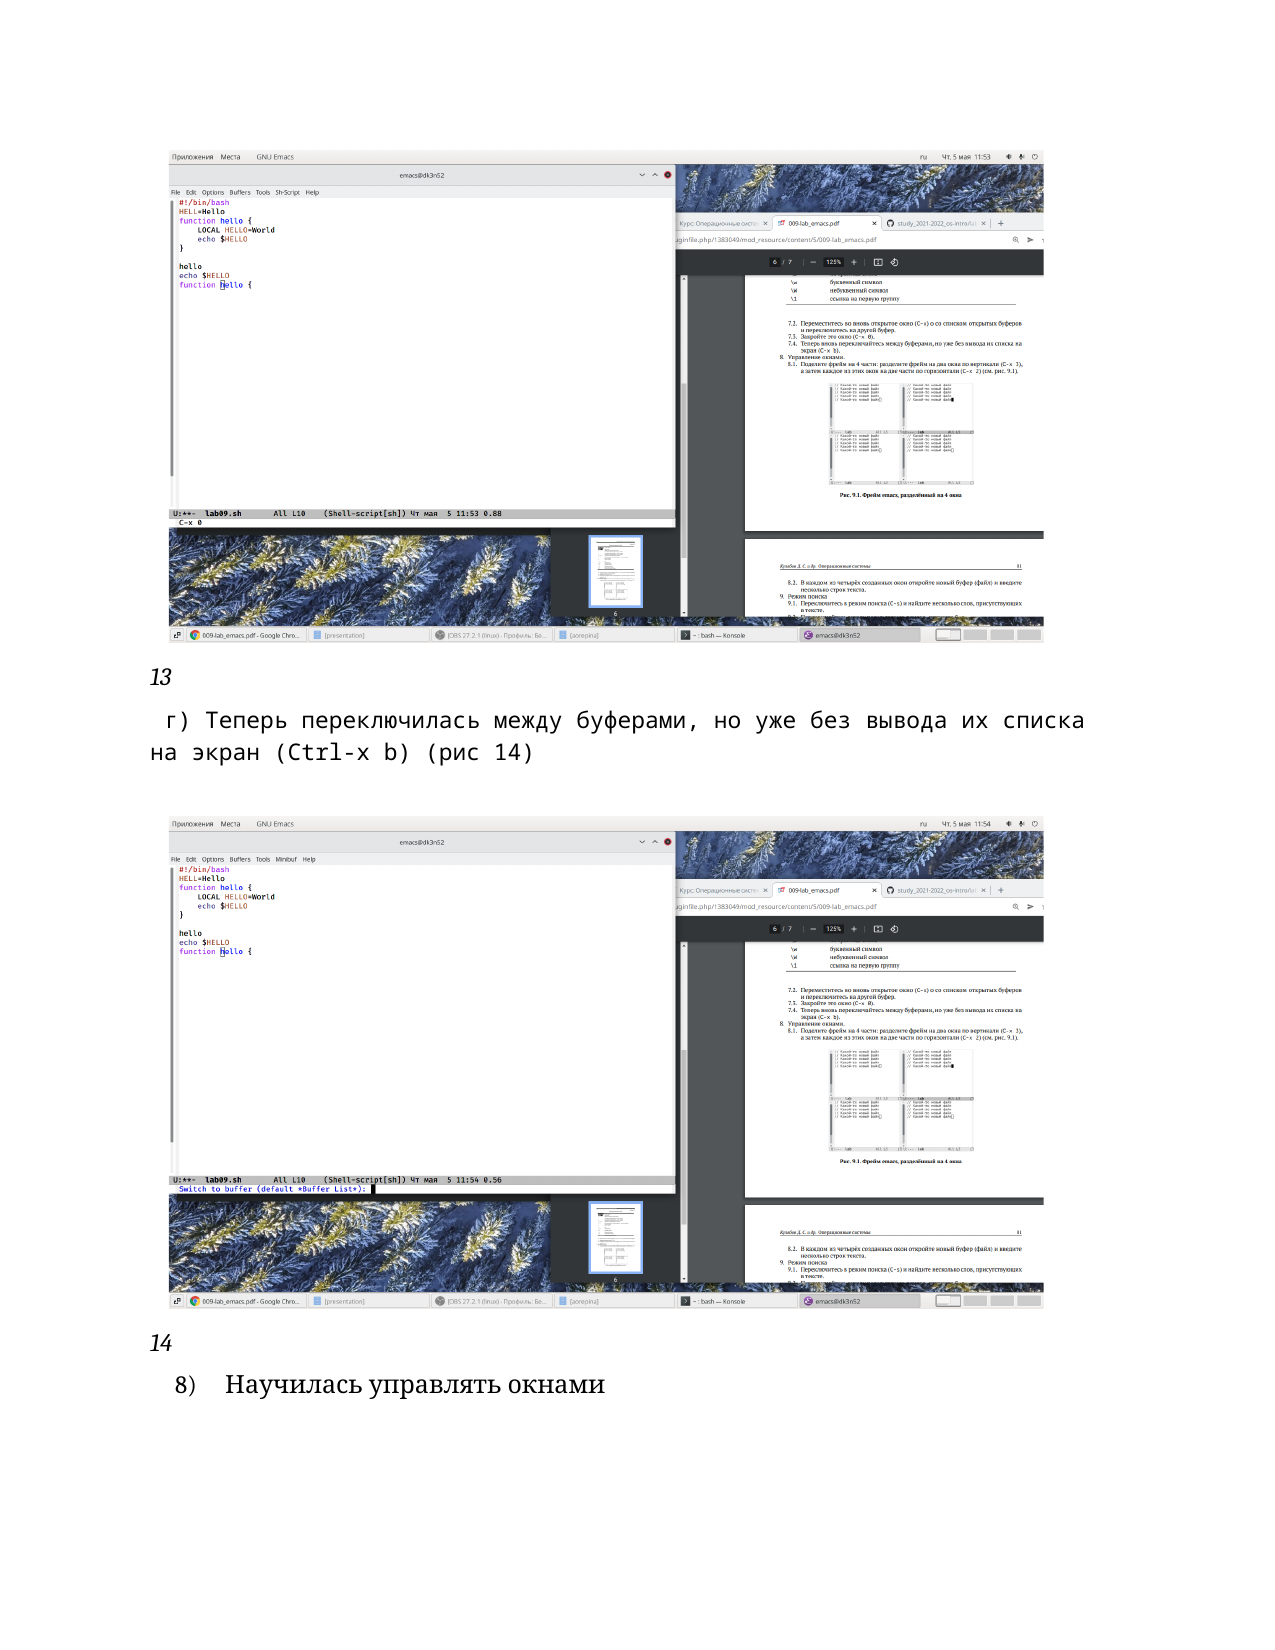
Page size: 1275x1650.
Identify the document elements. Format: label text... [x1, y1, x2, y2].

list Научилась управлять окнами [175, 1371, 1125, 1399]
text г) Теперь переключилась между буферами, но уже без вывода их списка на экран (Ctrl-x b) (рис 14) [150, 704, 1125, 796]
picture [168, 816, 1044, 1309]
text 13 [150, 663, 1125, 692]
picture [168, 150, 1044, 643]
text 14 [150, 1329, 1125, 1358]
